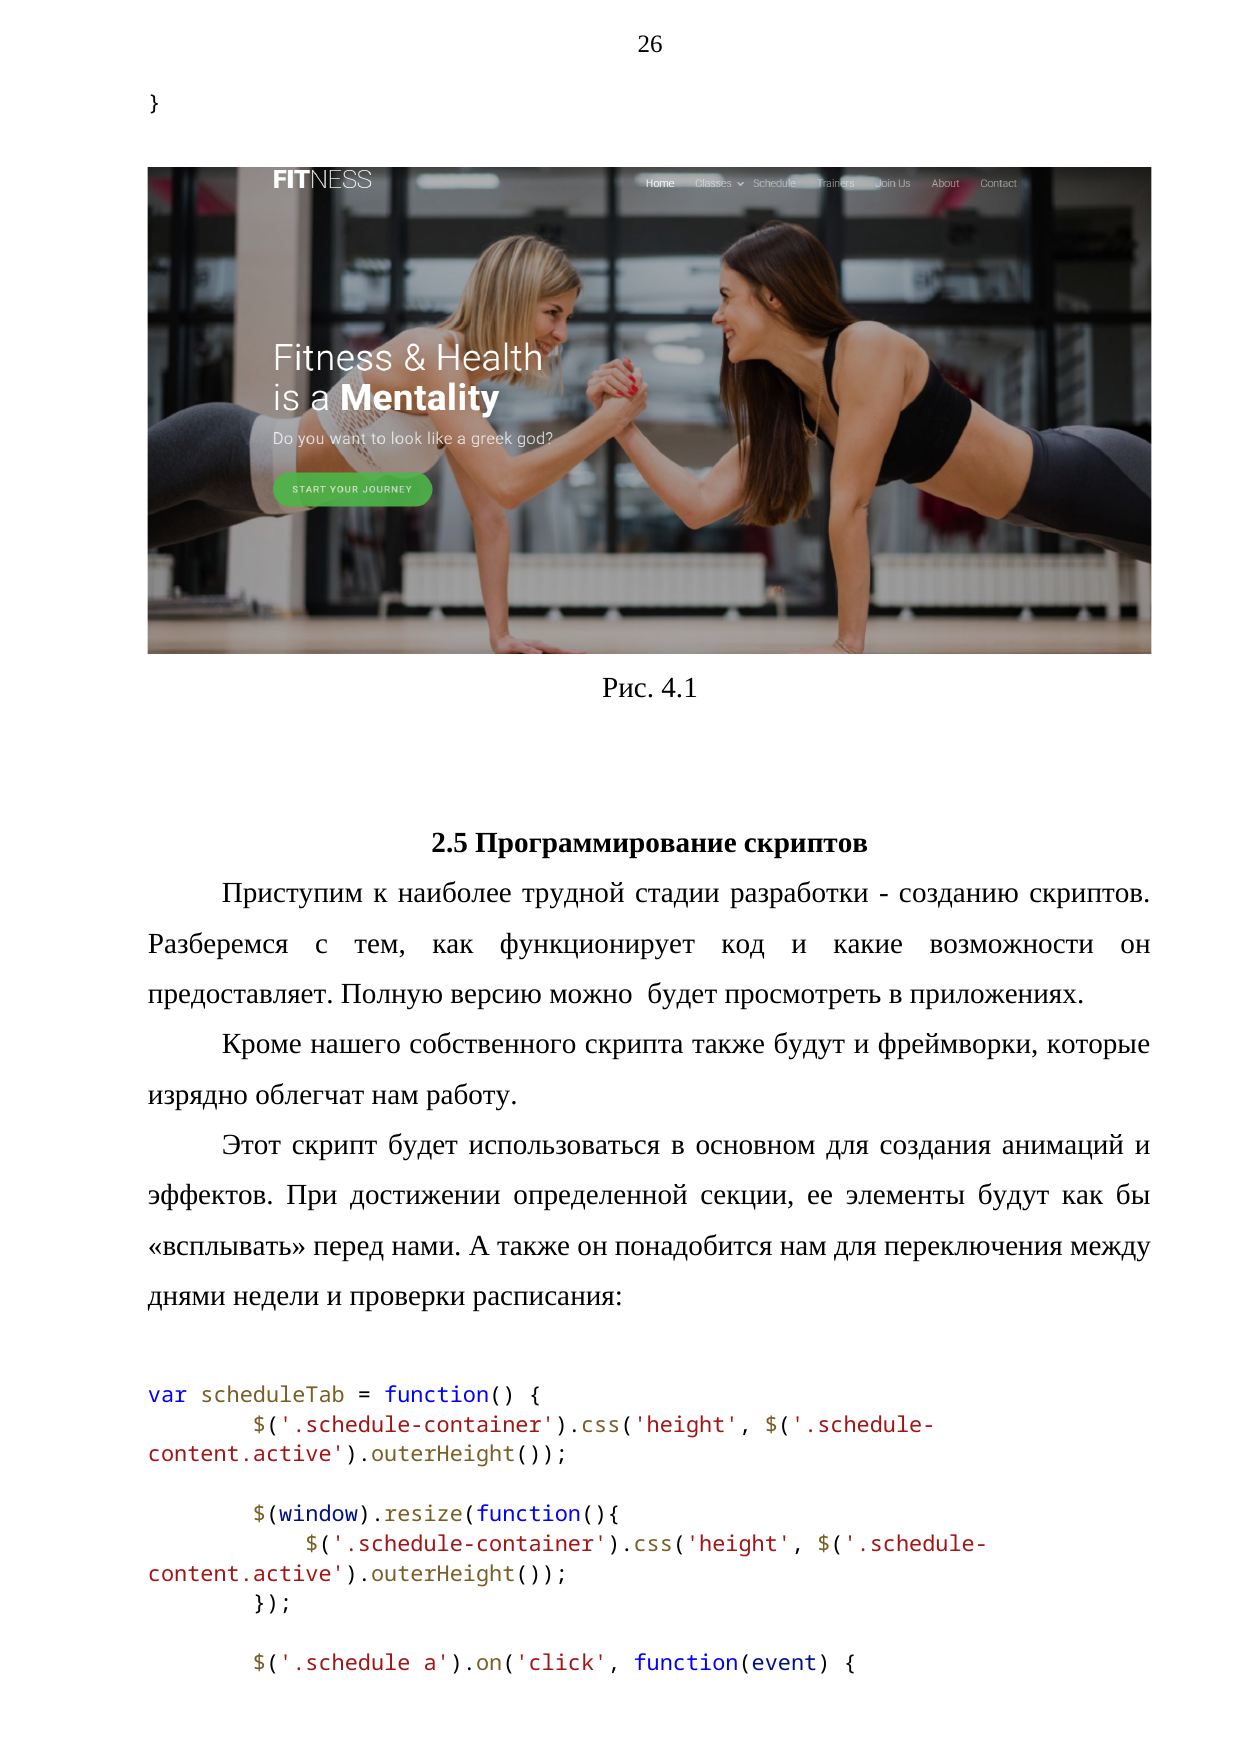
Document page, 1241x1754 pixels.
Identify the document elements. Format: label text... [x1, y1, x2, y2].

text Приступим к наиболее трудной стадии разработки - созданию скриптов. Разберемся с тем, как функционирует код и какие возможности он предоставляет. Полную версию можно будет просмотреть в приложениях. [148, 876, 1152, 1010]
text $('.schedule-container').css('height', $('.schedule-content.active').outerHeight()); [148, 1528, 1152, 1587]
picture [147, 167, 1152, 654]
text Этот скрипт будет использоваться в основном для создания анимаций и эффектов. При достижении определенной секции, ее элементы будут как бы «всплывать» перед нами. А также он понадобится нам для переключения между днями недели и проверки расписания: [148, 1127, 1152, 1312]
text $(window).resize(function(){ [148, 1498, 1152, 1528]
text var scheduleTab = function() { [148, 1379, 1152, 1408]
text $('.schedule a').on('click', function(event) { [148, 1647, 1152, 1677]
text }); [148, 1587, 1152, 1617]
text 2.5 Программирование скриптов [148, 825, 1152, 859]
text } [148, 87, 1152, 117]
text Кроме нашего собственного скрипта также будут и фреймворки, которые изрядно облегчат нам работу. [148, 1027, 1152, 1110]
text $('.schedule-container').css('height', $('.schedule-content.active').outerHeight()); [148, 1408, 1152, 1468]
text Рис. 4.1 [148, 670, 1152, 704]
